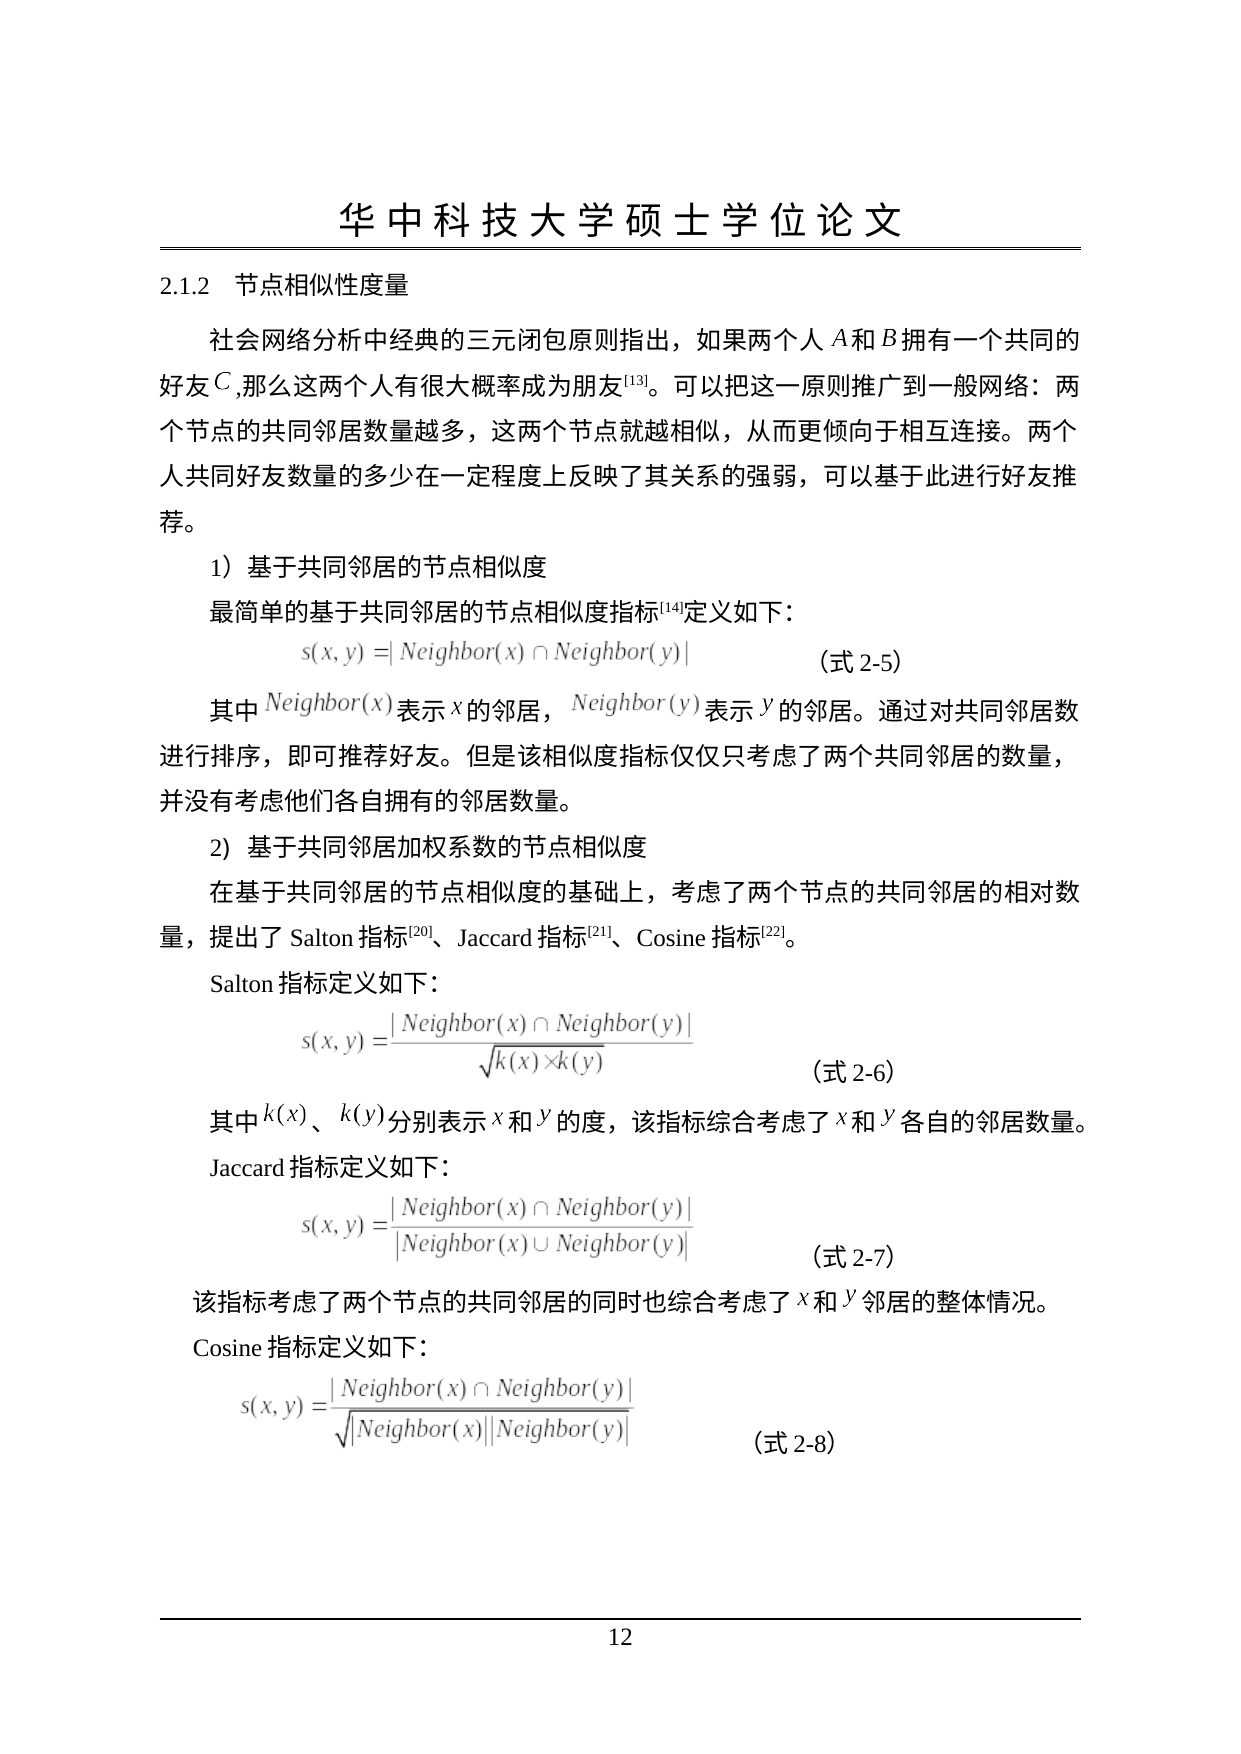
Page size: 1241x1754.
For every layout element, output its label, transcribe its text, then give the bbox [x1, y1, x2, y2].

text Jaccard指标定义如下： [159, 1147, 1081, 1183]
text 社会网络分析中经典的三元闭包原则指出，如果两个人和拥有一个共同的好友,那么这两个人有很大概率成为朋友[13]。可以把这一原则推广到一般网络：两个节点的共同邻居数量越多，这两个节点就越相似，从而更倾向于相互连接。两个人共同好友数量的多少在一定程度上反映了其关系的强弱，可以基于此进行好友推荐。 [159, 320, 1081, 538]
text （式2-6） [159, 1008, 1081, 1089]
text 其中表示的邻居，表示的邻居。通过对共同邻居数进行排序，即可推荐好友。但是该相似度指标仅仅只考虑了两个共同邻居的数量，并没有考虑他们各自拥有的邻居数量。 [159, 687, 1081, 818]
text 在基于共同邻居的节点相似度的基础上，考虑了两个节点的共同邻居的相对数量，提出了Salton指标[20]、Jaccard指标[21]、Cosine指标[22]。 [159, 872, 1081, 954]
text 2) 基于共同邻居加权系数的节点相似度 [159, 827, 1081, 863]
text （式2-8） [159, 1373, 1081, 1460]
text Salton指标定义如下： [159, 963, 1081, 999]
text （式2-5） [159, 638, 1081, 678]
subtitle 节点相似性度量 [159, 266, 1081, 302]
text 该指标考虑了两个节点的共同邻居的同时也综合考虑了和邻居的整体情况。 [159, 1282, 1081, 1319]
text 其中、分别表示和的度，该指标综合考虑了和各自的邻居数量。 [159, 1098, 1081, 1138]
text 最简单的基于共同邻居的节点相似度指标[14]定义如下： [159, 593, 1081, 629]
text 1）基于共同邻居的节点相似度 [209, 547, 1081, 584]
text Cosine指标定义如下： [159, 1328, 1081, 1364]
text （式2-7） [159, 1193, 1081, 1273]
